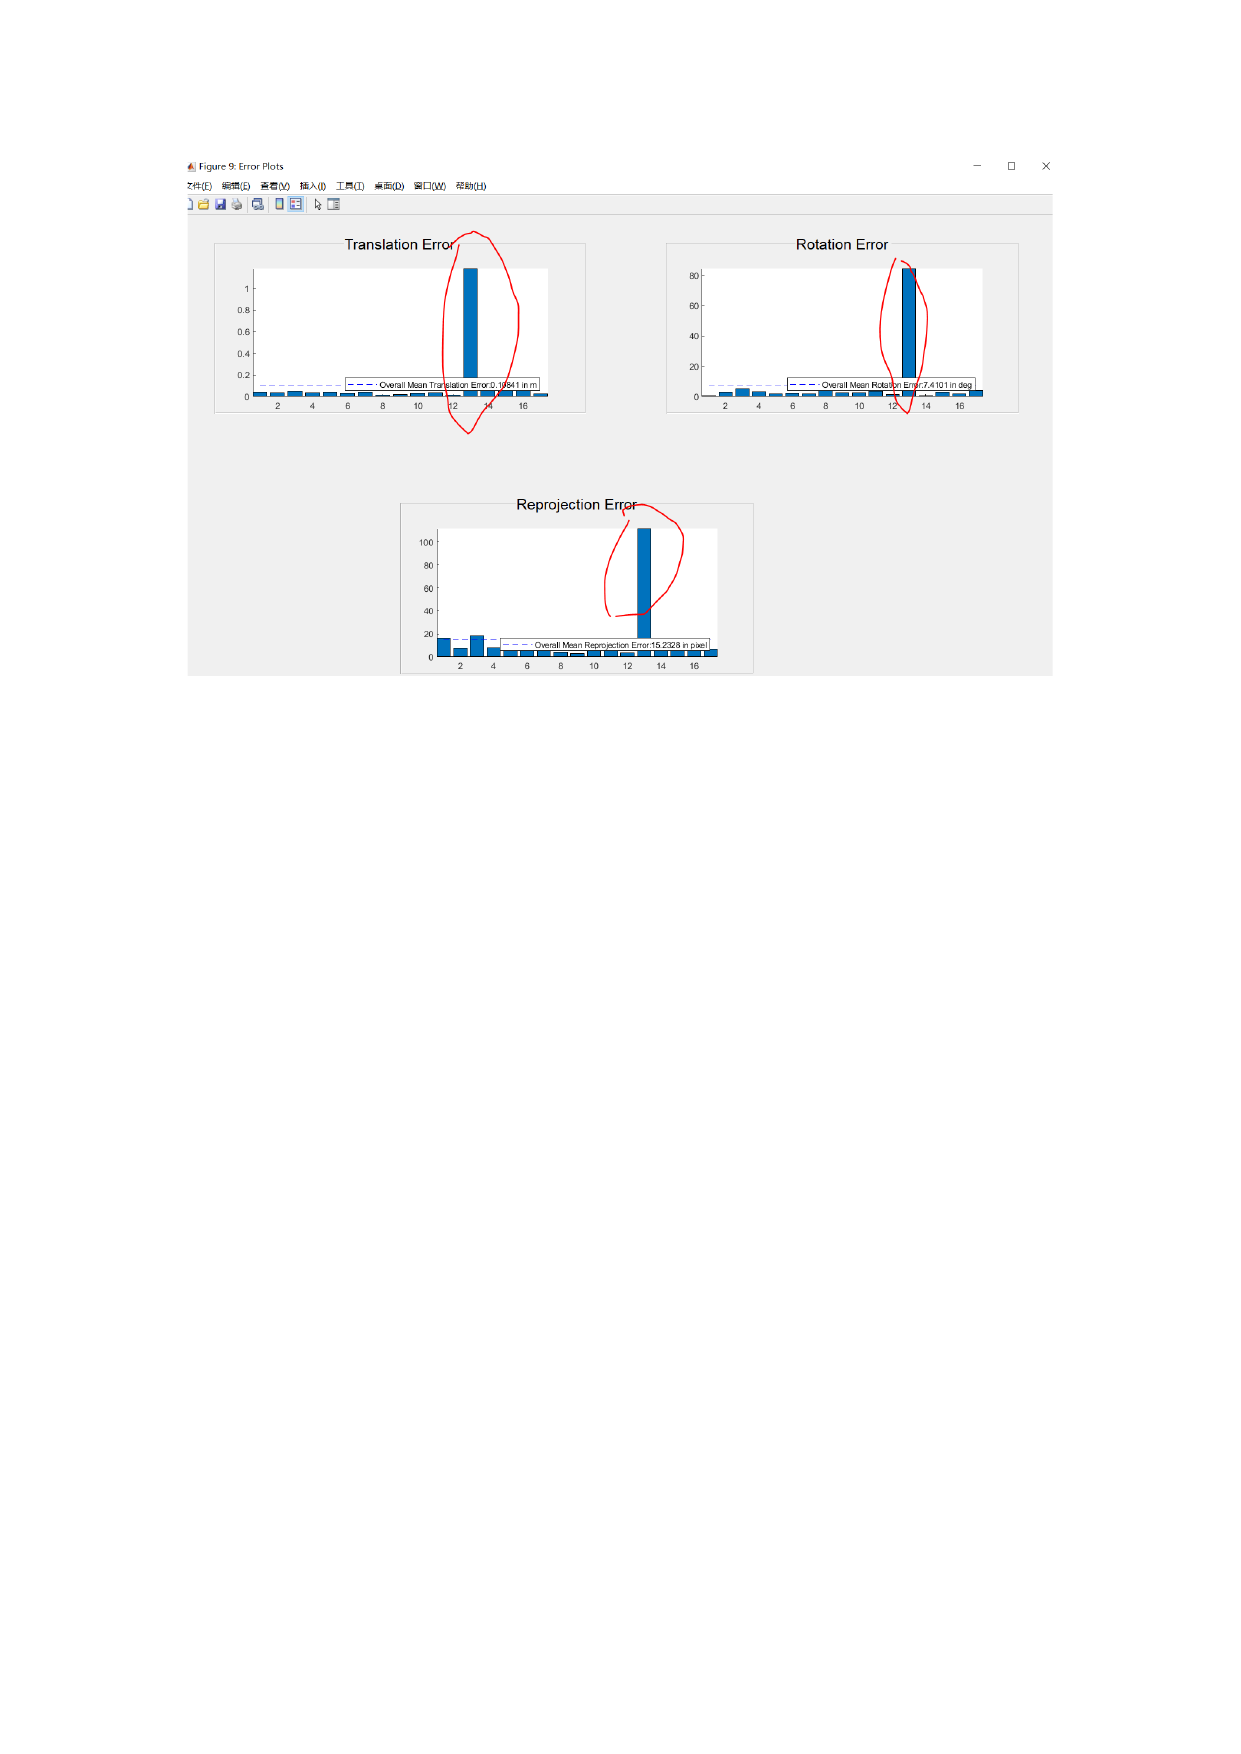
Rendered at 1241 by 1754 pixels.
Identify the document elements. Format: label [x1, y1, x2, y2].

picture [187, 162, 1053, 676]
